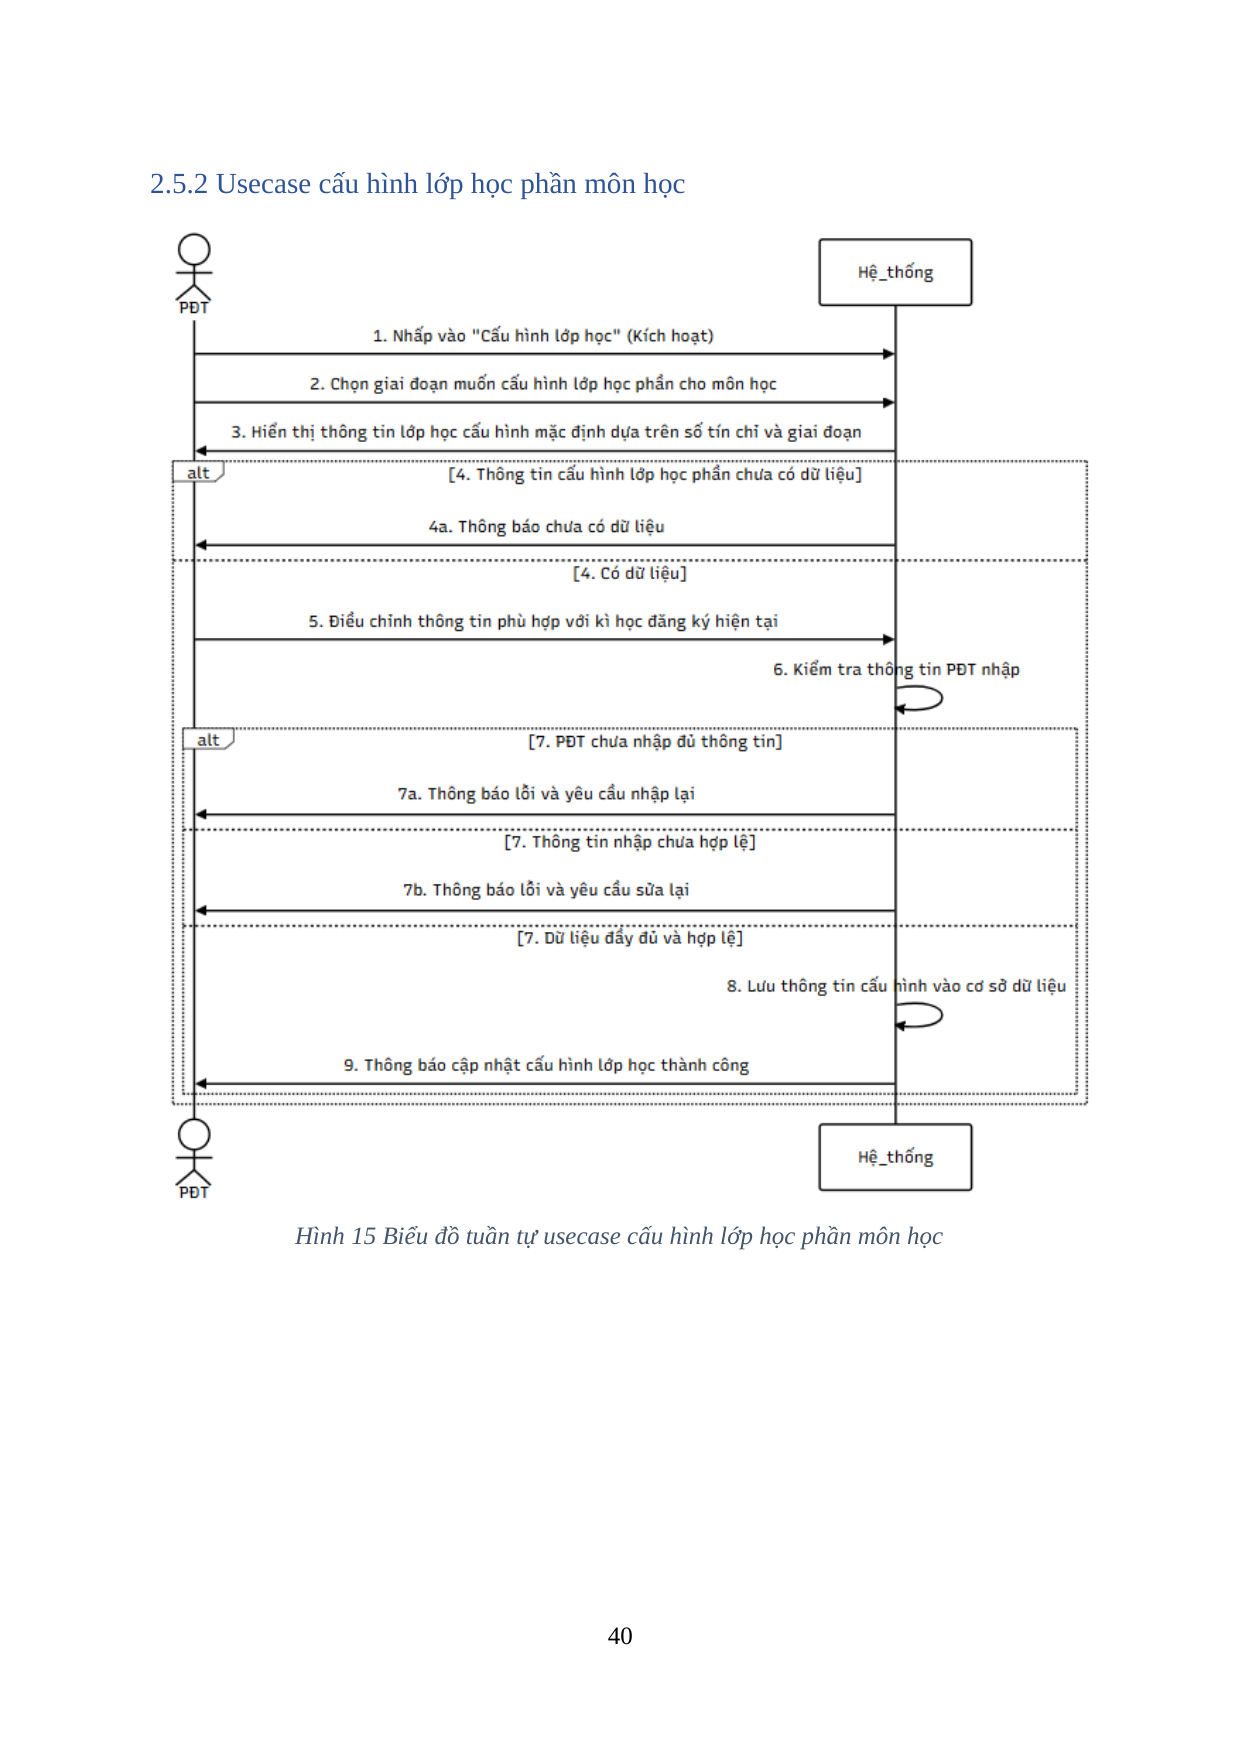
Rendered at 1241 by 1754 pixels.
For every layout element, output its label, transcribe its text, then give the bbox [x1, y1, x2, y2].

subtitle 2.5.2 Usecase cấu hình lớp học phần môn học [150, 167, 1090, 200]
text Hình 15 Biểu đồ tuần tự usecase cấu hình lớp học phần môn học [150, 1221, 1090, 1250]
picture [150, 213, 1091, 1201]
